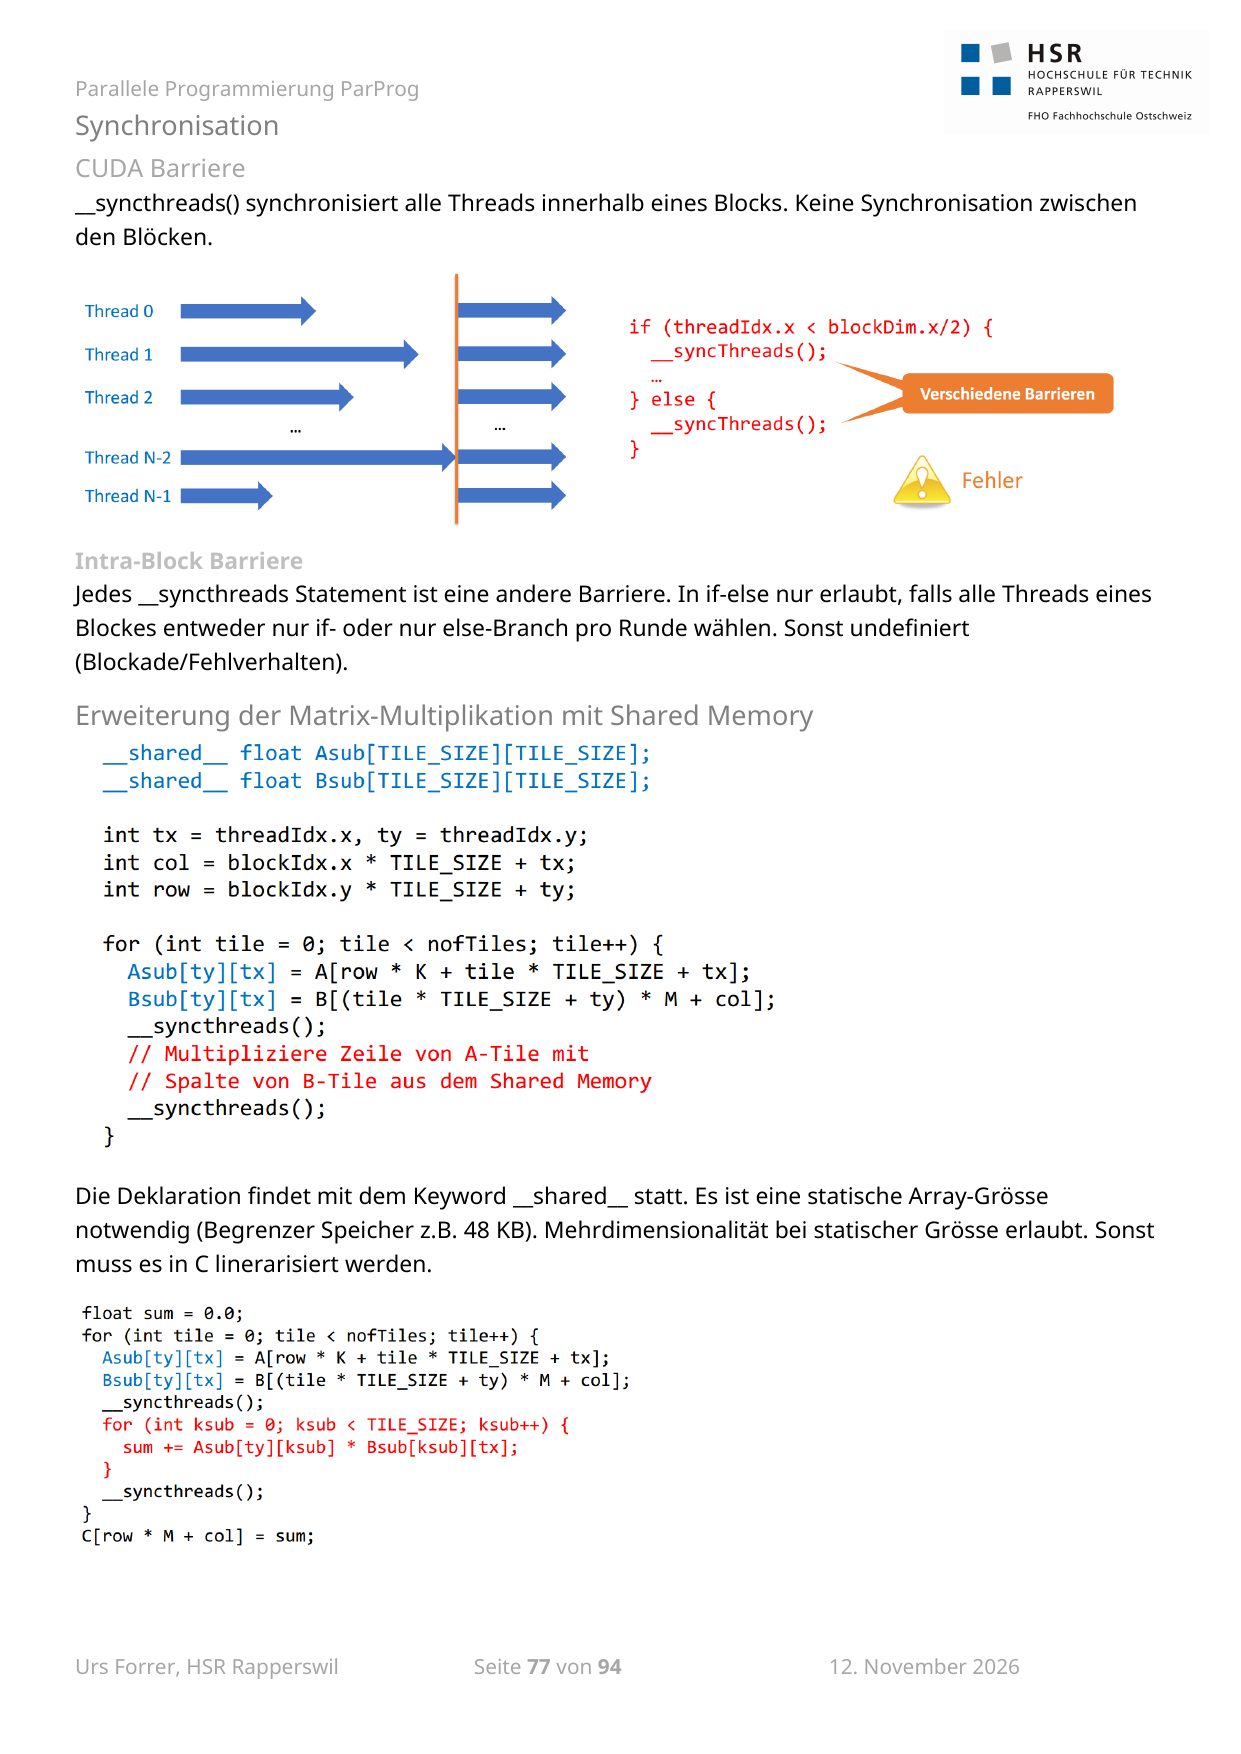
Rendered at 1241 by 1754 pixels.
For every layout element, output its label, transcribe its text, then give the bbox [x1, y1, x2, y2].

subtitle Erweiterung der Matrix-Multiplikation mit Shared Memory [75, 696, 1165, 733]
picture [75, 736, 799, 1161]
text __syncthreads() synchronisiert alle Threads innerhalb eines Blocks. Keine Synchronisation zwischen den Blöcken. [75, 187, 1165, 252]
picture [610, 301, 1124, 526]
text Jedes __syncthreads Statement ist eine andere Barriere. In if-else nur erlaubt, falls alle Threads eines Blockes entweder nur if- oder nur else-Branch pro Runde wählen. Sonst undefiniert (Blockade/Fehlverhalten). [75, 578, 1165, 677]
subtitle Synchronisation [75, 106, 1165, 143]
subtitle CUDA Barriere [75, 150, 1165, 184]
picture [75, 1298, 657, 1556]
subtitle Intra-Block Barriere [75, 544, 1165, 576]
text Die Deklaration findet mit dem Keyword __shared__ statt. Es ist eine statische Array-Grösse notwendig (Begrenzer Speicher z.B. 48 KB). Mehrdimensionalität bei statischer Grösse erlaubt. Sonst muss es in C linerarisiert werden. [75, 1180, 1165, 1279]
picture [943, 29, 1210, 134]
picture [75, 271, 605, 526]
